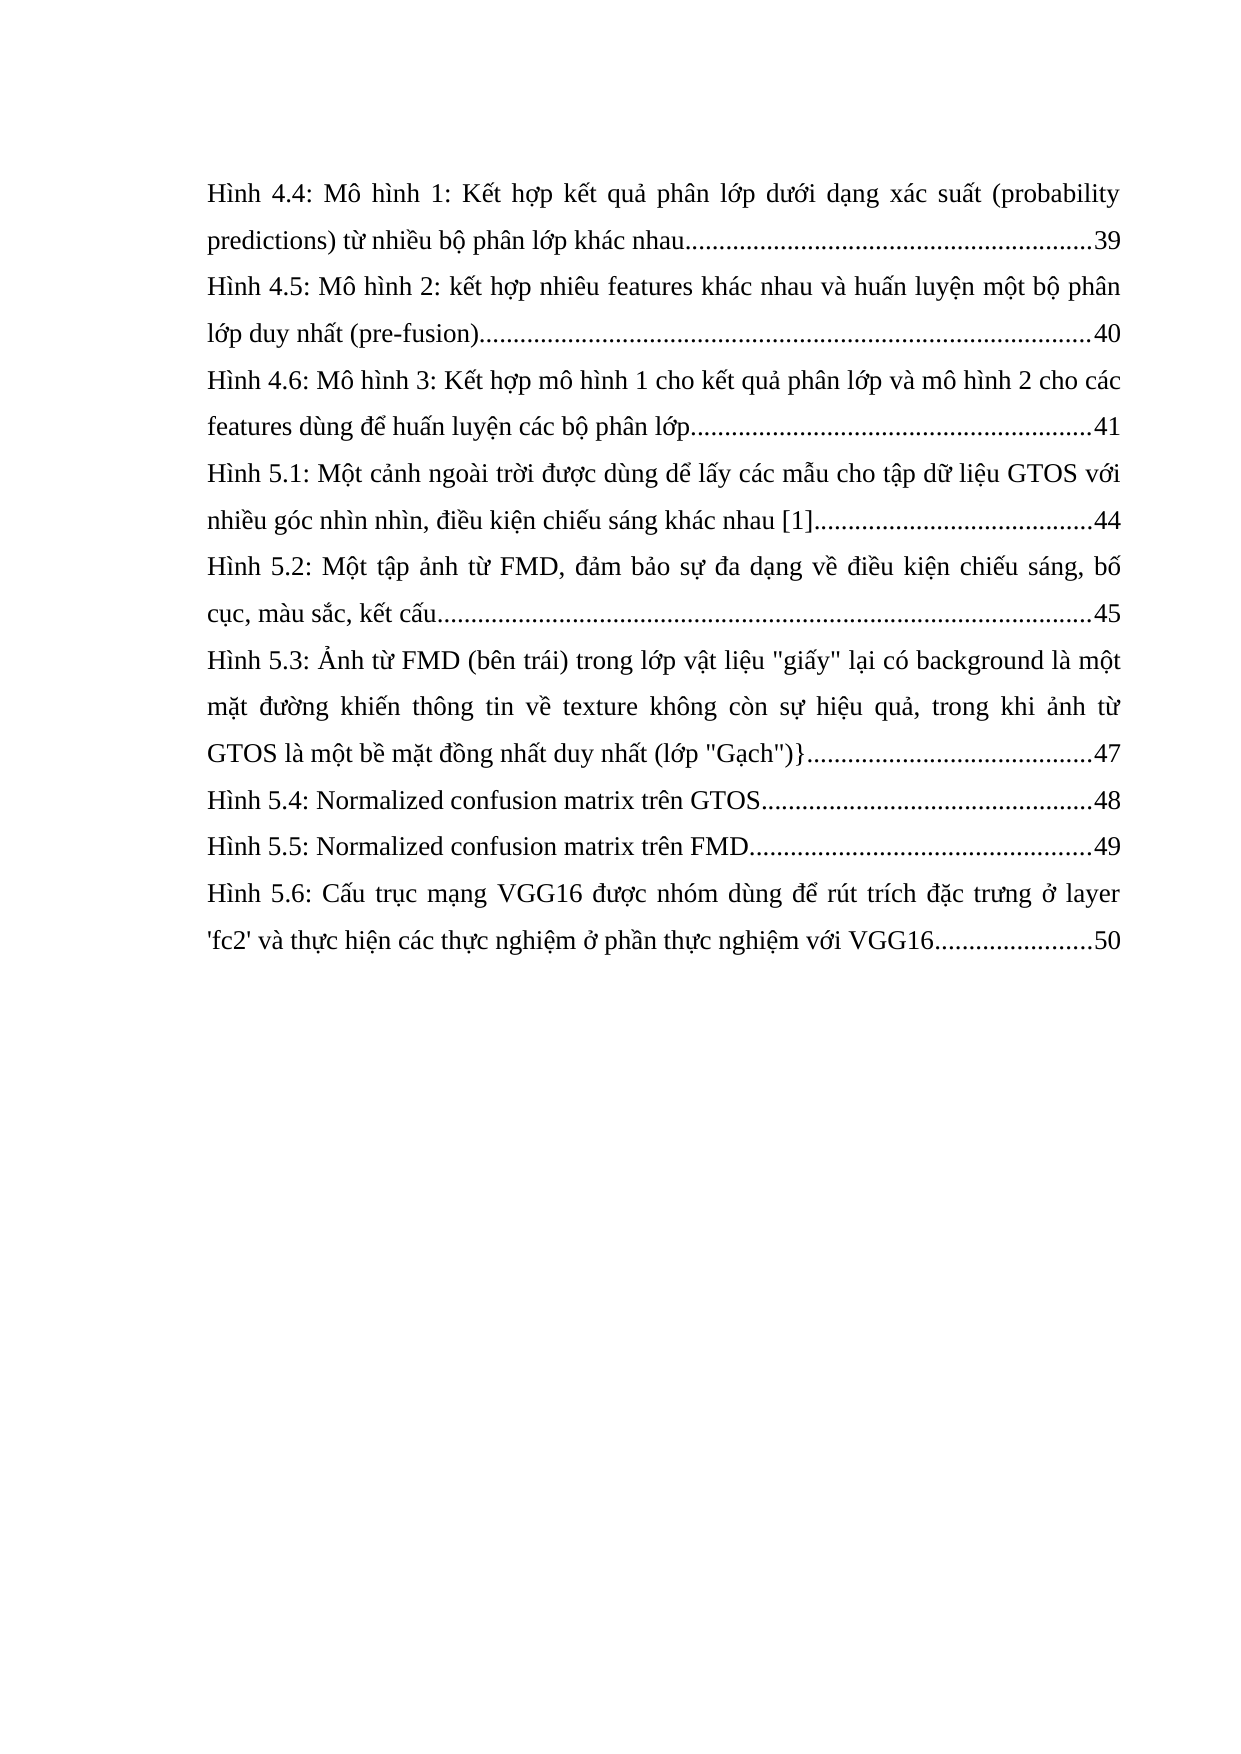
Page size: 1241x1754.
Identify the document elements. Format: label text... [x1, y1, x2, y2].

text Hình 5.1: Một cảnh ngoài trời được dùng dể lấy các mẫu cho tập dữ liệu GTOS với nhiều góc nhìn nhìn, điều kiện chiếu sáng khác nhau [1] 44 [207, 457, 1122, 535]
text Hình 5.6: Cấu trục mạng VGG16 được nhóm dùng để rút trích đặc trưng ở layer 'fc2' và thực hiện các thực nghiệm ở phần thực nghiệm với VGG16 50 [207, 877, 1122, 955]
text Hình 4.4: Mô hình 1: Kết hợp kết quả phân lớp dưới dạng xác suất (probability predictions) từ nhiều bộ phân lớp khác nhau 39 [207, 177, 1122, 255]
text Hình 4.6: Mô hình 3: Kết hợp mô hình 1 cho kết quả phân lớp và mô hình 2 cho các features dùng để huấn luyện các bộ phân lớp. 41 [207, 364, 1122, 442]
text Hình 5.3: Ảnh từ FMD (bên trái) trong lớp vật liệu "giấy" lại có background là một mặt đường khiến thông tin về texture không còn sự hiệu quả, trong khi ảnh từ GTOS là một bề mặt đồng nhất duy nhất (lớp "Gạch")} 47 [207, 644, 1122, 768]
text Hình 4.5: Mô hình 2: kết hợp nhiêu features khác nhau và huấn luyện một bộ phân lớp duy nhất (pre-fusion) 40 [207, 271, 1122, 348]
text Hình 5.4: Normalized confusion matrix trên GTOS 48 [207, 784, 1122, 815]
text Hình 5.2: Một tập ảnh từ FMD, đảm bảo sự đa dạng về điều kiện chiếu sáng, bố cục, màu sắc, kết cấu 45 [207, 551, 1122, 628]
text Hình 5.5: Normalized confusion matrix trên FMD 49 [207, 831, 1122, 862]
